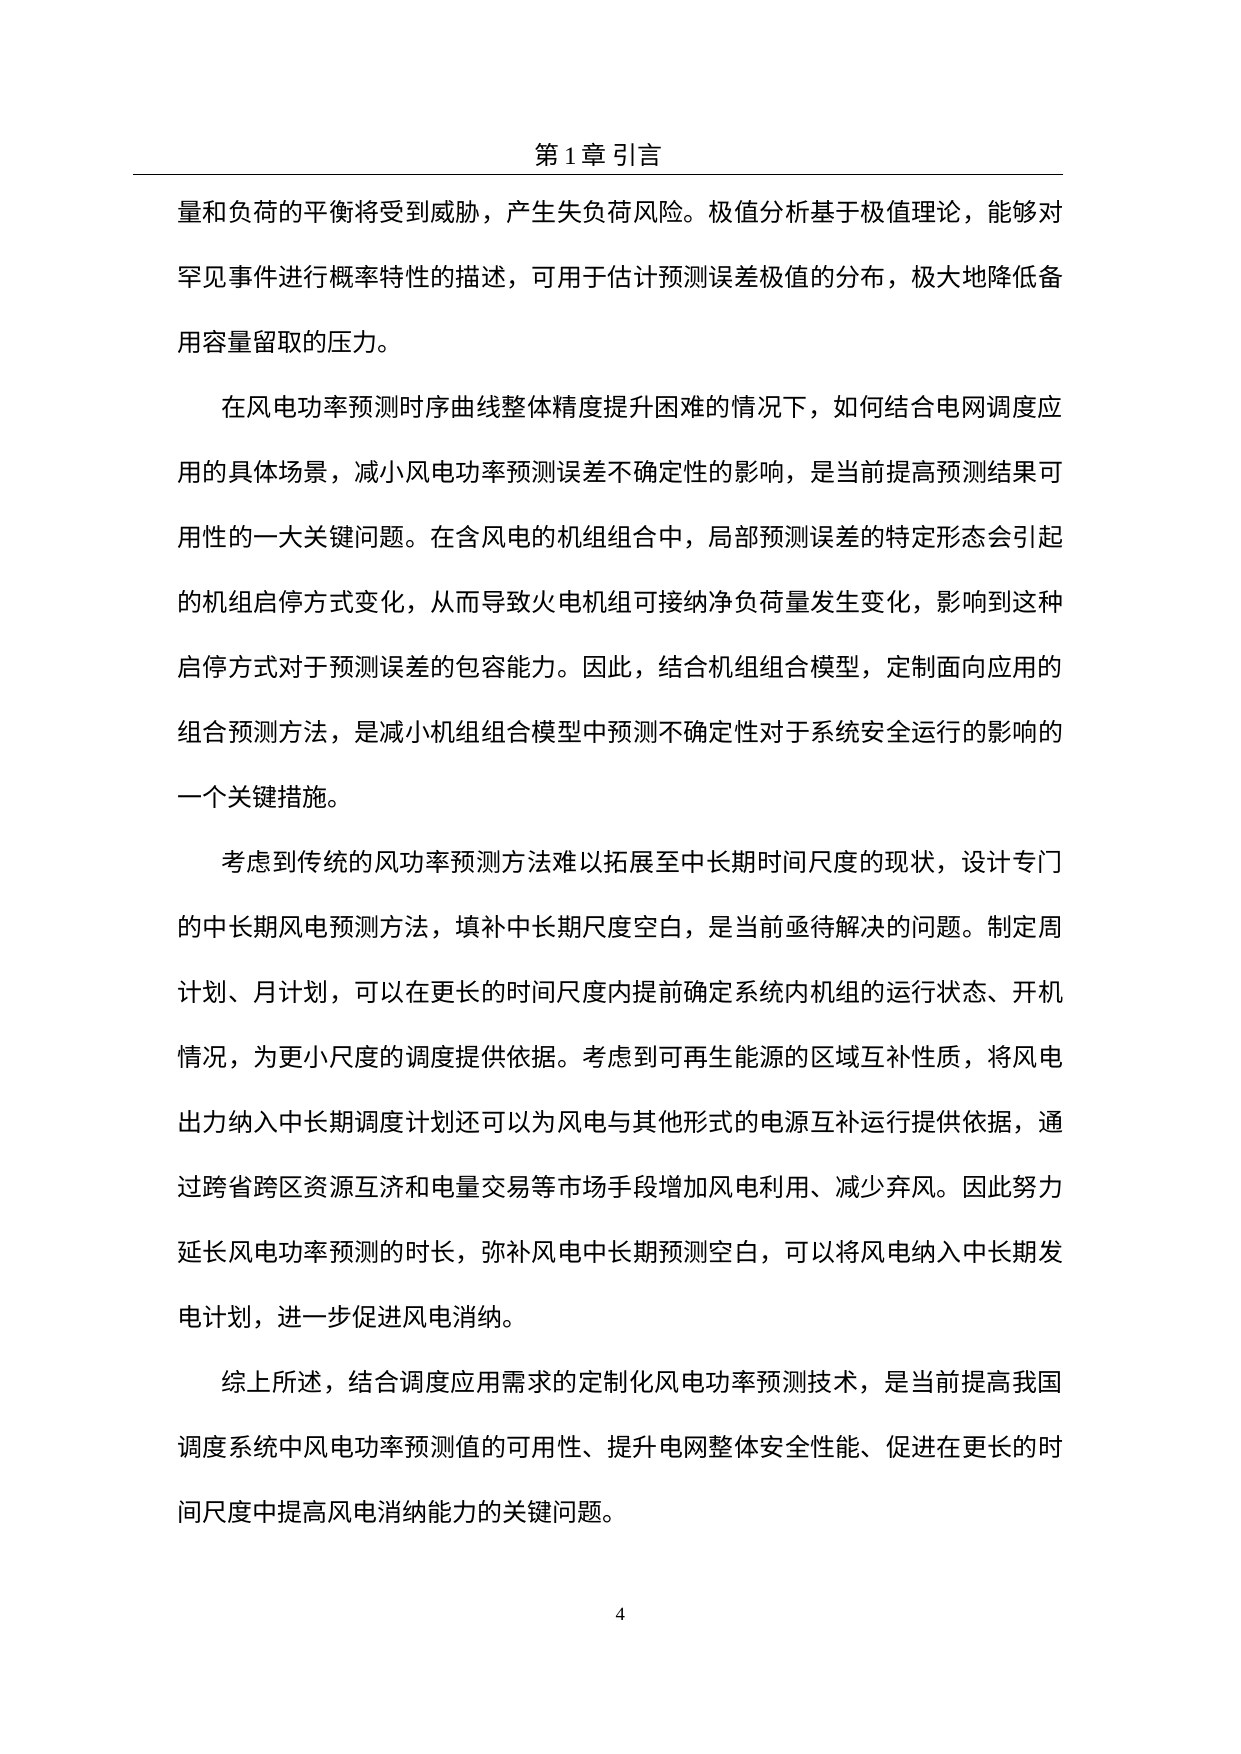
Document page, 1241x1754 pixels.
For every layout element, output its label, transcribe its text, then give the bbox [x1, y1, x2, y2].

text 在风电功率预测时序曲线整体精度提升困难的情况下，如何结合电网调度应用的具体场景，减小风电功率预测误差不确定性的影响，是当前提高预测结果可用性的一大关键问题。在含风电的机组组合中，局部预测误差的特定形态会引起的机组启停方式变化，从而导致火电机组可接纳净负荷量发生变化，影响到这种启停方式对于预测误差的包容能力。因此，结合机组组合模型，定制面向应用的组合预测方法，是减小机组组合模型中预测不确定性对于系统安全运行的影响的一个关键措施。 [177, 373, 1063, 828]
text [177, 178, 1063, 373]
text 综上所述，结合调度应用需求的定制化风电功率预测技术，是当前提高我国调度系统中风电功率预测值的可用性、提升电网整体安全性能、促进在更长的时间尺度中提高风电消纳能力的关键问题。 [177, 1348, 1063, 1543]
text 考虑到传统的风功率预测方法难以拓展至中长期时间尺度的现状，设计专门的中长期风电预测方法，填补中长期尺度空白，是当前亟待解决的问题。制定周计划、月计划，可以在更长的时间尺度内提前确定系统内机组的运行状态、开机情况，为更小尺度的调度提供依据。考虑到可再生能源的区域互补性质，将风电出力纳入中长期调度计划还可以为风电与其他形式的电源互补运行提供依据，通过跨省跨区资源互济和电量交易等市场手段增加风电利用、减少弃风。因此努力延长风电功率预测的时长，弥补风电中长期预测空白，可以将风电纳入中长期发电计划，进一步促进风电消纳。 [177, 828, 1063, 1348]
